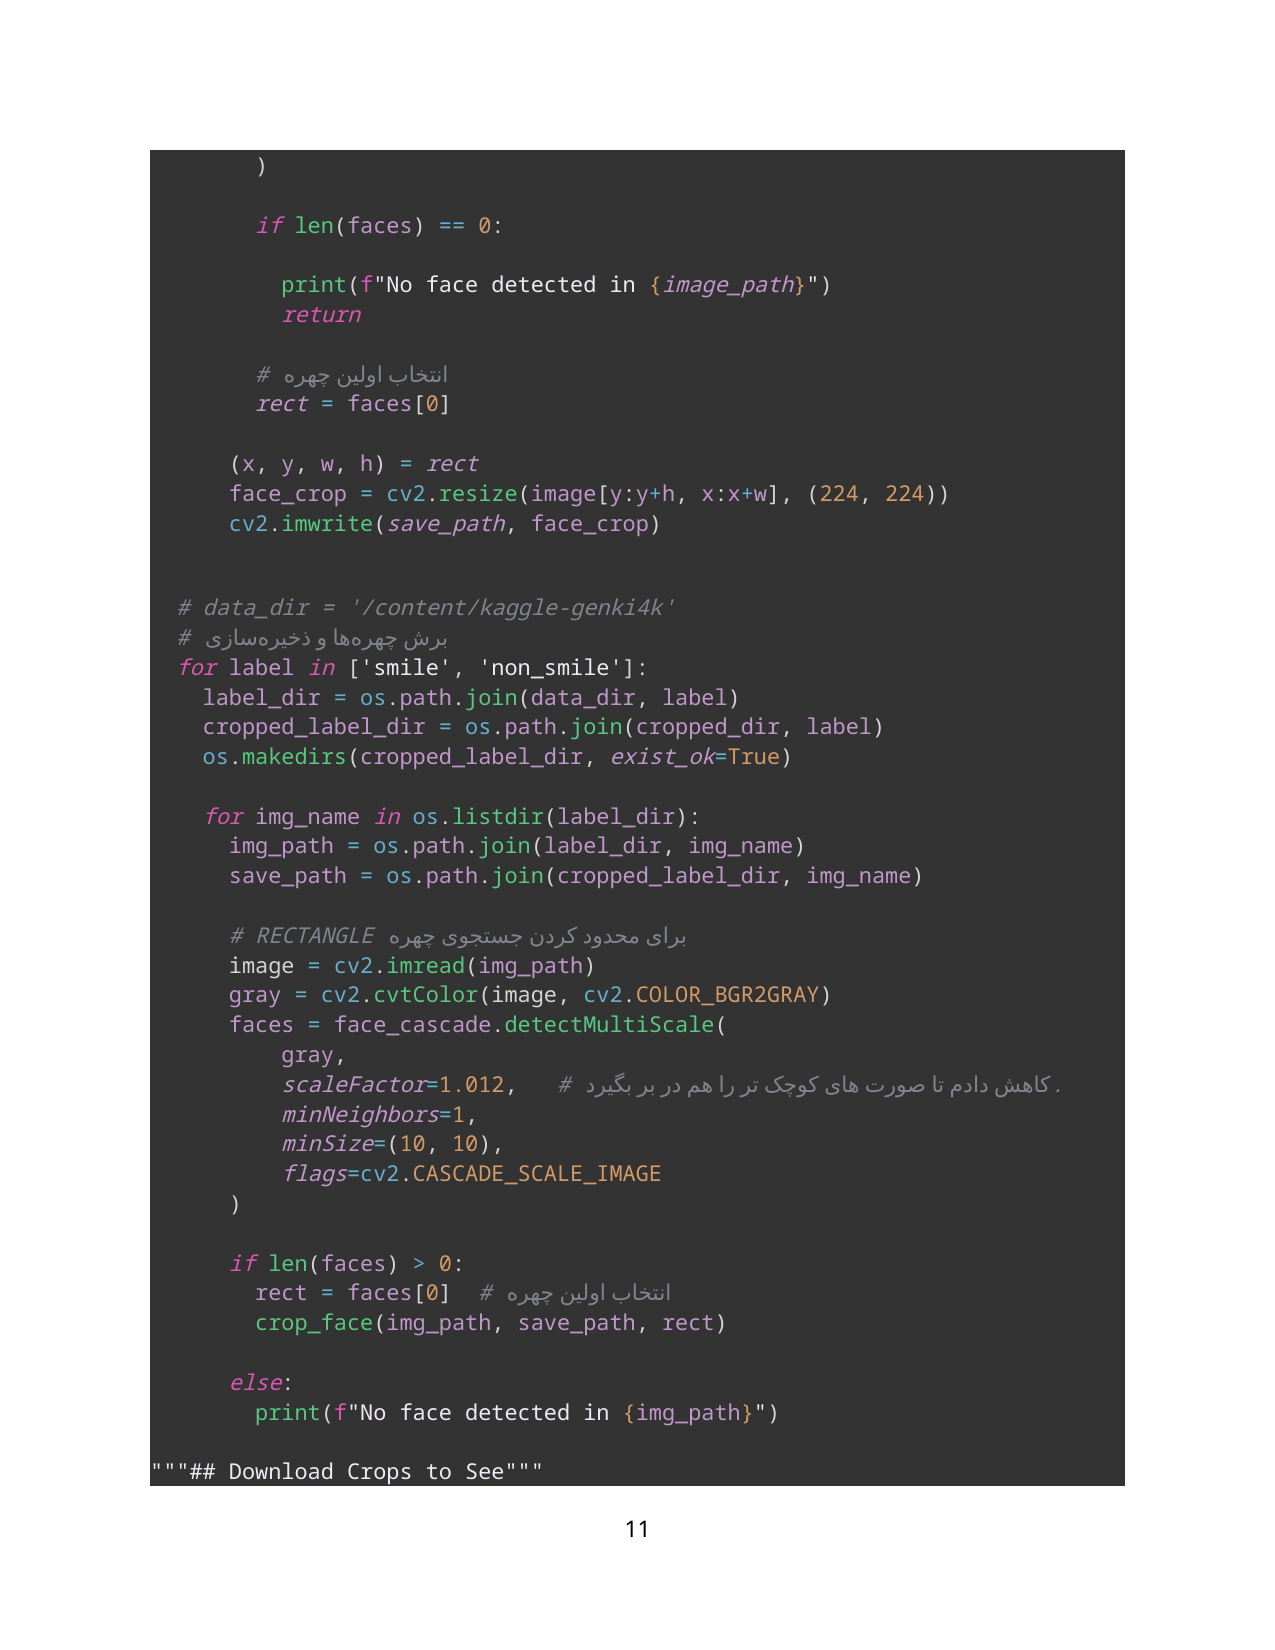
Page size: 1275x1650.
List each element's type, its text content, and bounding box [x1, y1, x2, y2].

text print(f"No face detected in {image_path}") [150, 269, 1125, 299]
text # انتخاب اولین چهره [150, 358, 1125, 388]
text else: [150, 1367, 1125, 1396]
text rect = faces[0] [150, 388, 1125, 418]
text flags=cv2.CASCADE_SCALE_IMAGE [150, 1158, 1125, 1188]
text img_path = os.path.join(label_dir, img_name) [150, 830, 1125, 860]
text cropped_label_dir = os.path.join(cropped_dir, label) [150, 711, 1125, 741]
text """## Download Crops to See""" [150, 1456, 1125, 1486]
text gray = cv2.cvtColor(image, cv2.COLOR_BGR2GRAY) [150, 979, 1125, 1009]
text for label in ['smile', 'non_smile']: [150, 652, 1125, 681]
text minNeighbors=1, [150, 1098, 1125, 1128]
text for img_name in os.listdir(label_dir): [150, 801, 1125, 830]
text image = cv2.imread(img_path) [150, 949, 1125, 979]
text save_path = os.path.join(cropped_label_dir, img_name) [150, 860, 1125, 890]
text rect = faces[0] # انتخاب اولین چهره [150, 1277, 1125, 1307]
text print(f"No face detected in {img_path}") [150, 1396, 1125, 1426]
text os.makedirs(cropped_label_dir, exist_ok=True) [150, 741, 1125, 771]
text # RECTANGLE برای محدود کردن جستجوی چهره [150, 920, 1125, 949]
text if len(faces) > 0: [150, 1247, 1125, 1277]
text ) [150, 1188, 1125, 1218]
text face_crop = cv2.resize(image[y:y+h, x:x+w], (224, 224)) [150, 478, 1125, 507]
text crop_face(img_path, save_path, rect) [150, 1307, 1125, 1337]
text # data_dir = '/content/kaggle-genki4k' [150, 592, 1125, 622]
text return [150, 299, 1125, 329]
text cv2.imwrite(save_path, face_crop) [150, 507, 1125, 537]
text # برش چهره‌ها و ذخیره‌سازی [150, 622, 1125, 652]
text gray, [150, 1039, 1125, 1069]
text label_dir = os.path.join(data_dir, label) [150, 681, 1125, 711]
text minSize=(10, 10), [150, 1128, 1125, 1158]
text ) [150, 150, 1125, 180]
text faces = face_cascade.detectMultiScale( [150, 1009, 1125, 1039]
text if len(faces) == 0: [150, 209, 1125, 239]
text scaleFactor=1.012, # کاهش دادم تا صورت های کوچک تر را هم در بر بگیرد. [150, 1069, 1125, 1098]
text (x, y, w, h) = rect [150, 448, 1125, 478]
